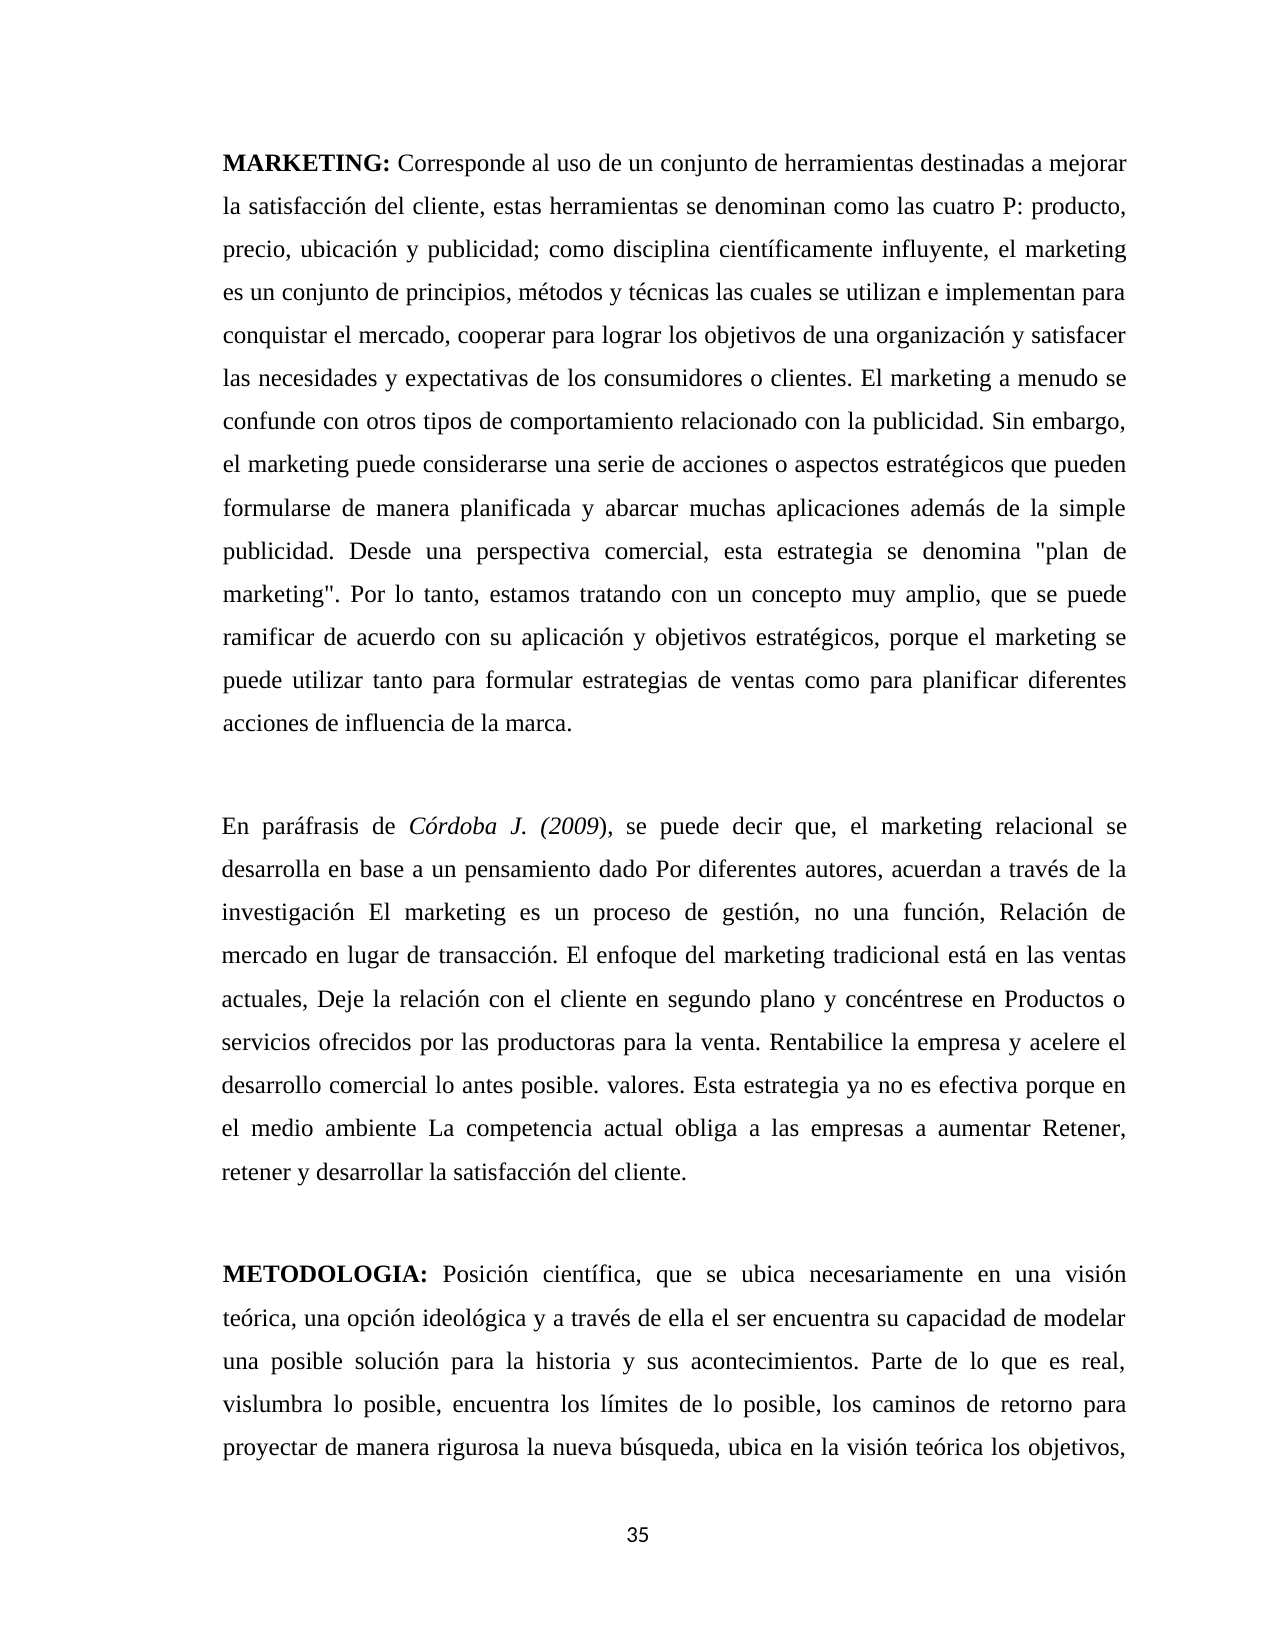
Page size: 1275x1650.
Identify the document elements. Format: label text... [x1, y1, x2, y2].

list Satisfacción: Todas estas características y dimensiones de los productos que los clientes perciben y producen un cierto grado de satisfacción. [370, 449, 1127, 564]
list Personalización: La personalización crea valor para los clientes, así es como la empresa se esfuerza por ajustar y personalizar sus cotizaciones para permitir que los clientes participen en la creación y diseño de productos o servicios. [370, 277, 1127, 435]
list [370, 148, 1127, 263]
list Habitualidad: Corresponde a la frecuencia, cantidad, cantidad y duración de las compras del cliente. [370, 751, 1127, 823]
list MARKETING: Corresponde al uso de un conjunto de herramientas destinadas a mejorar la satisfacción del cliente, estas herramientas se denominan como las cuatro P: producto, precio, ubicación y publicidad; como disciplina científicamente influyente, el marketing es un conjunto de principios, métodos y técnicas las cuales se utilizan e implementan para conquistar el mercado, cooperar para lograr los objetivos de una organización y satisfacer las necesidades y expectativas de los consumidores o clientes. El marketing a menudo se confunde con otros tipos de comportamiento relacionado con la publicidad. Sin embargo, el marketing puede considerarse una serie de acciones o aspectos estratégicos que pueden formularse de manera planificada y abarcar muchas aplicaciones además de la simple publicidad. Desde una perspectiva comercial, esta estrategia se denomina "plan de marketing". Por lo tanto, estamos tratando con un concepto muy amplio, que se puede ramificar de acuerdo con su aplicación y objetivos estratégicos, porque el marketing se puede utilizar tanto para formular estrategias de ventas como para planificar diferentes acciones de influencia de la marca. [223, 881, 1127, 1470]
list Fidelidad: Aborda lo correspondiente al compromiso del cliente con la marca y el compromiso de la compañía con el usuario, esto significa que la compañía cumple con una serie de requisitos y compromisos establecidos [370, 579, 1127, 737]
